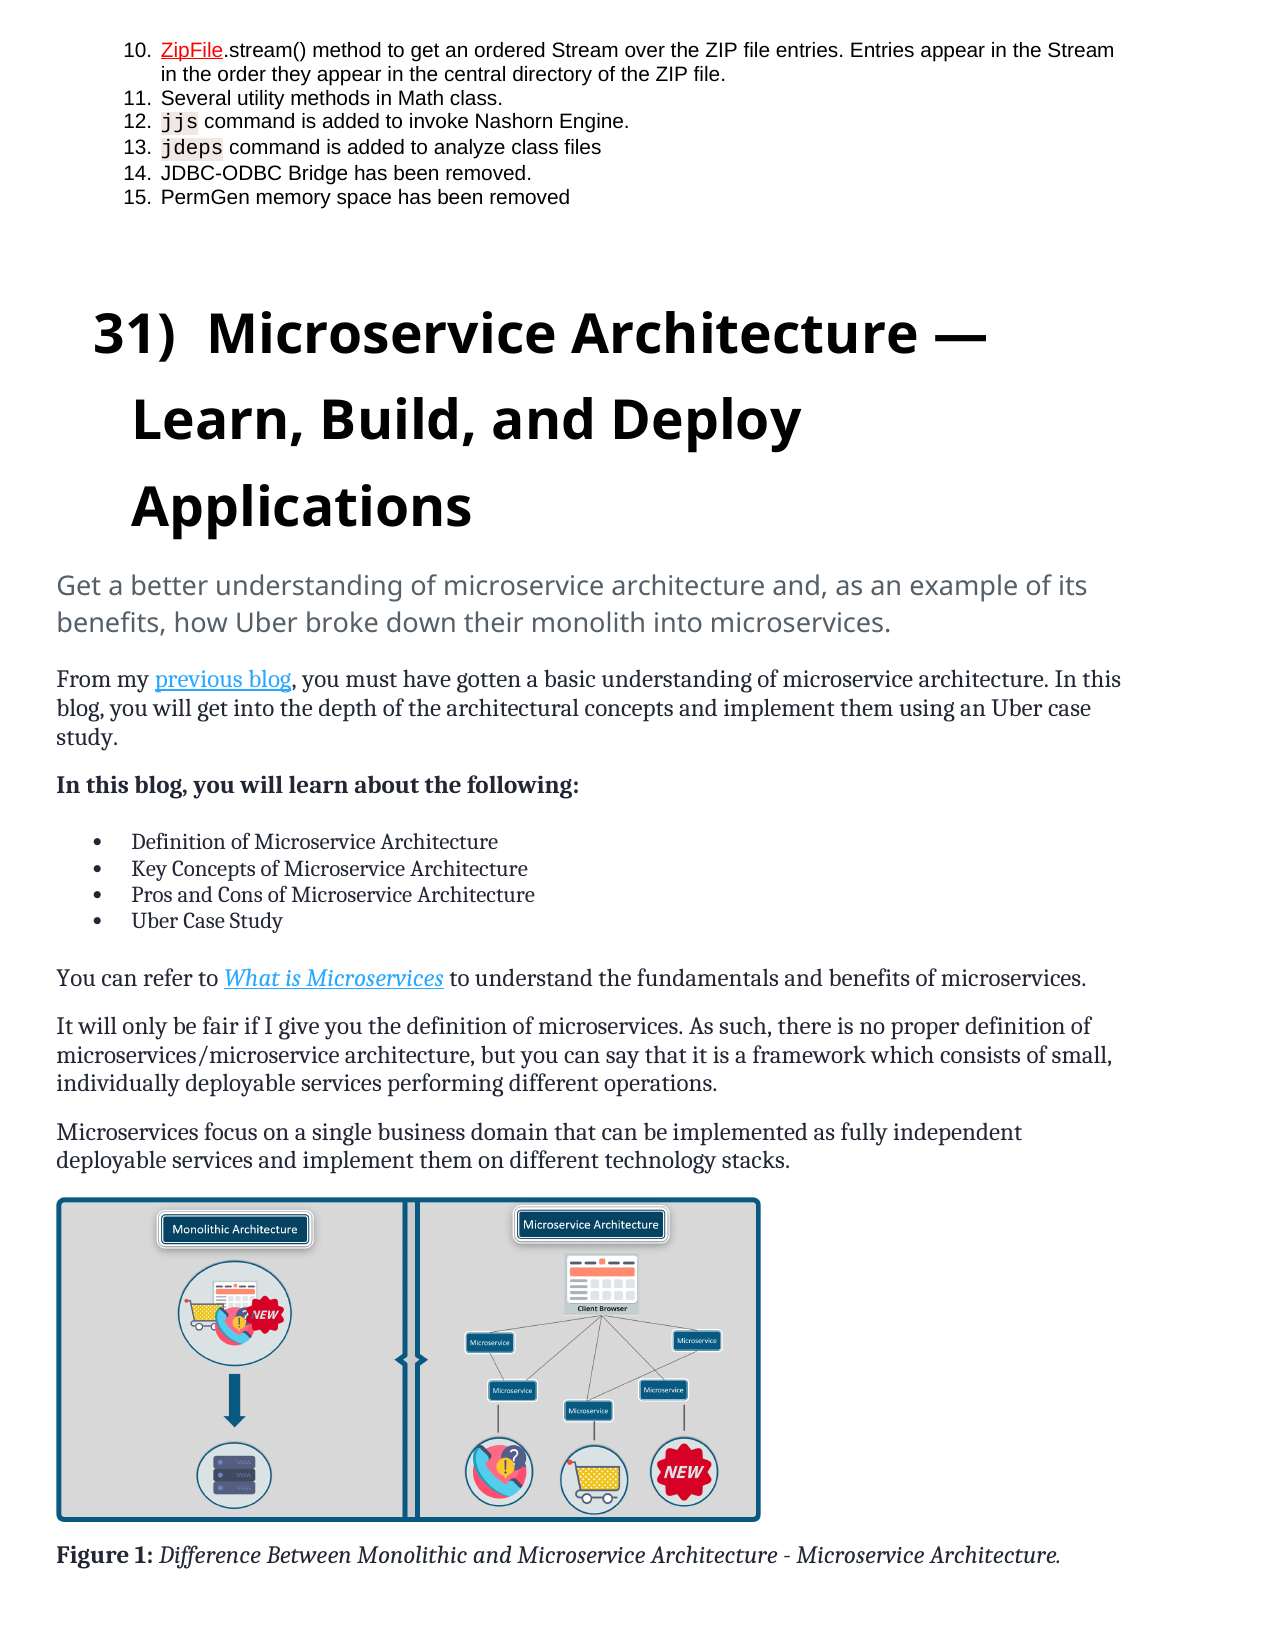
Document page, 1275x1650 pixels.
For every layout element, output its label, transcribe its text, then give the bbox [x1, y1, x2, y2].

picture [421, 1203, 755, 1516]
list Key Concepts of Microservice Architecture [94, 855, 1125, 882]
list JDBC-ODBC Bridge has been removed. [123, 161, 1125, 185]
list jjs command is added to invoke Nashorn Engine. [123, 109, 1125, 135]
list PermGen memory space has been removed [123, 185, 1125, 209]
subtitle Microservice Architecture — Learn, Build, and Deploy Applications [94, 294, 1125, 542]
list Definition of Microservice Architecture [94, 829, 1125, 855]
text From my previous blog, you must have gotten a basic understanding of microservice architecture. In this blog, you will get into the depth of the architectural concepts and implement them using an Uber case study. [56, 665, 1125, 751]
text It will only be fair if I give you the definition of microservices. As such, there is no proper definition of microservices/microservice architecture, but you can say that it is a framework which consists of small, individually deployable services performing different operations. [56, 1012, 1125, 1098]
text You can refer to What is Microservices to understand the fundamentals and benefits of microservices. [56, 963, 1125, 992]
subtitle Get a better understanding of microservice architecture and, as an example of its benefits, how Uber broke down their monolith into microservices. [56, 567, 1125, 640]
list Pros and Cons of Microservice Architecture [94, 882, 1125, 908]
list jdeps command is added to analyze class files [123, 135, 1125, 161]
text In this blog, you will learn about the following: [56, 771, 1125, 800]
text Figure 1: Difference Between Monolithic and Microservice Architecture - Microservice Architecture. [56, 1541, 1125, 1570]
picture [56, 1194, 761, 1201]
picture [62, 1203, 402, 1516]
picture [405, 1203, 418, 1516]
list Uber Case Study [94, 908, 1125, 934]
list Several utility methods in Math class. [123, 85, 1125, 109]
list ZipFile.stream() method to get an ordered Stream over the ZIP file entries. Entries appear in the Stream in the order they appear in the central directory of the ZIP file. [123, 37, 1125, 85]
text Microservices focus on a single business domain that can be implemented as fully independent deployable services and implement them on different technology stacks. [56, 1118, 1125, 1175]
